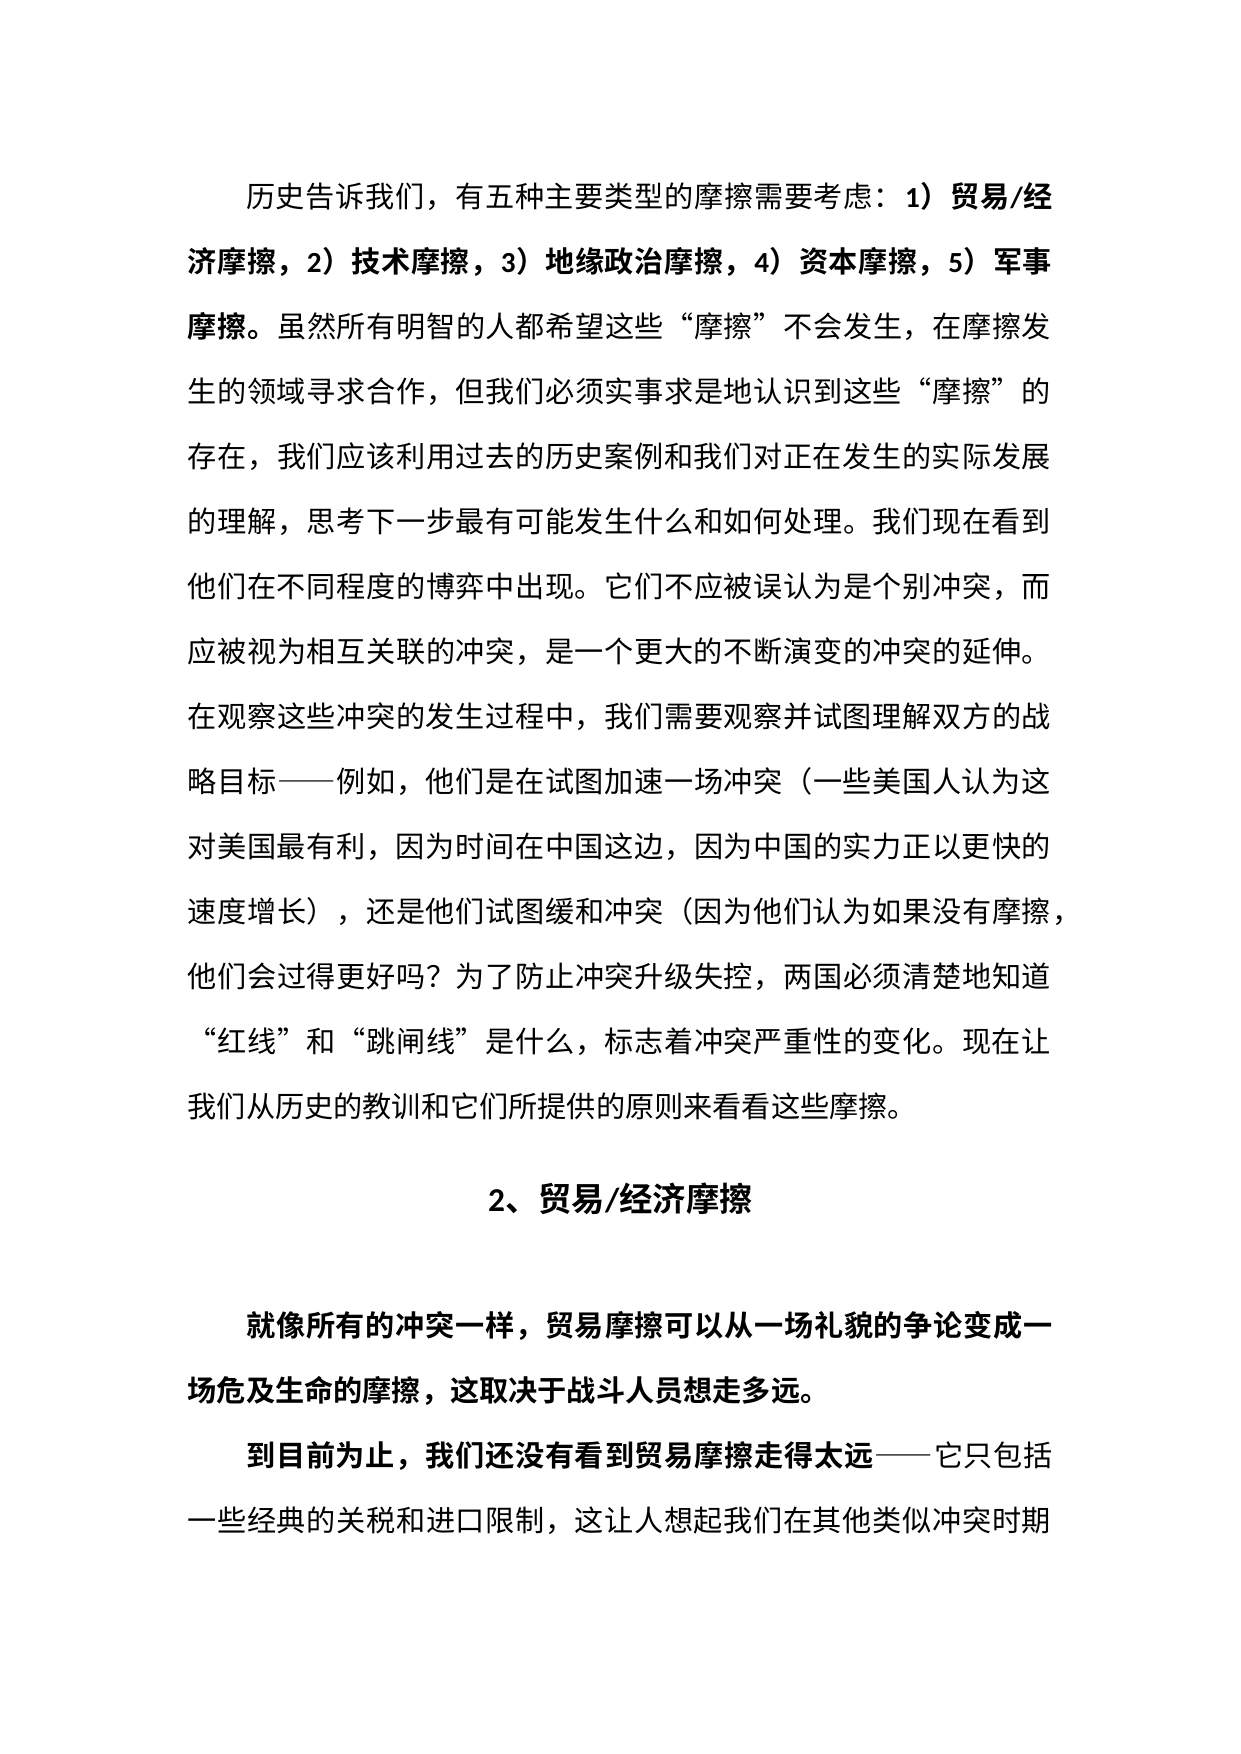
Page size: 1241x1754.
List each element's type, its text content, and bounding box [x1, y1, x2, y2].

text 就像所有的冲突一样，贸易摩擦可以从一场礼貌的争论变成一场危及生命的摩擦，这取决于战斗人员想走多远。 [187, 1291, 1053, 1421]
subtitle 2、贸易/经济摩擦 [187, 1164, 1053, 1229]
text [187, 1421, 1053, 1551]
text 历史告诉我们，有五种主要类型的摩擦需要考虑：1）贸易/经济摩擦，2）技术摩擦，3）地缘政治摩擦，4）资本摩擦，5）军事摩擦。虽然所有明智的人都希望这些“摩擦”不会发生，在摩擦发生的领域寻求合作，但我们必须实事求是地认识到这些“摩擦”的存在，我们应该利用过去的历史案例和我们对正在发生的实际发展的理解，思考下一步最有可能发生什么和如何处理。我们现在看到他们在不同程度的博弈中出现。它们不应被误认为是个别冲突，而应被视为相互关联的冲突，是一个更大的不断演变的冲突的延伸。在观察这些冲突的发生过程中，我们需要观察并试图理解双方的战略目标——例如，他们是在试图加速一场冲突（一些美国人认为这对美国最有利，因为时间在中国这边，因为中国的实力正以更快的速度增长），还是他们试图缓和冲突（因为他们认为如果没有摩擦，他们会过得更好吗？为了防止冲突升级失控，两国必须清楚地知道“红线”和“跳闸线”是什么，标志着冲突严重性的变化。现在让我们从历史的教训和它们所提供的原则来看看这些摩擦。 [187, 162, 1053, 1137]
